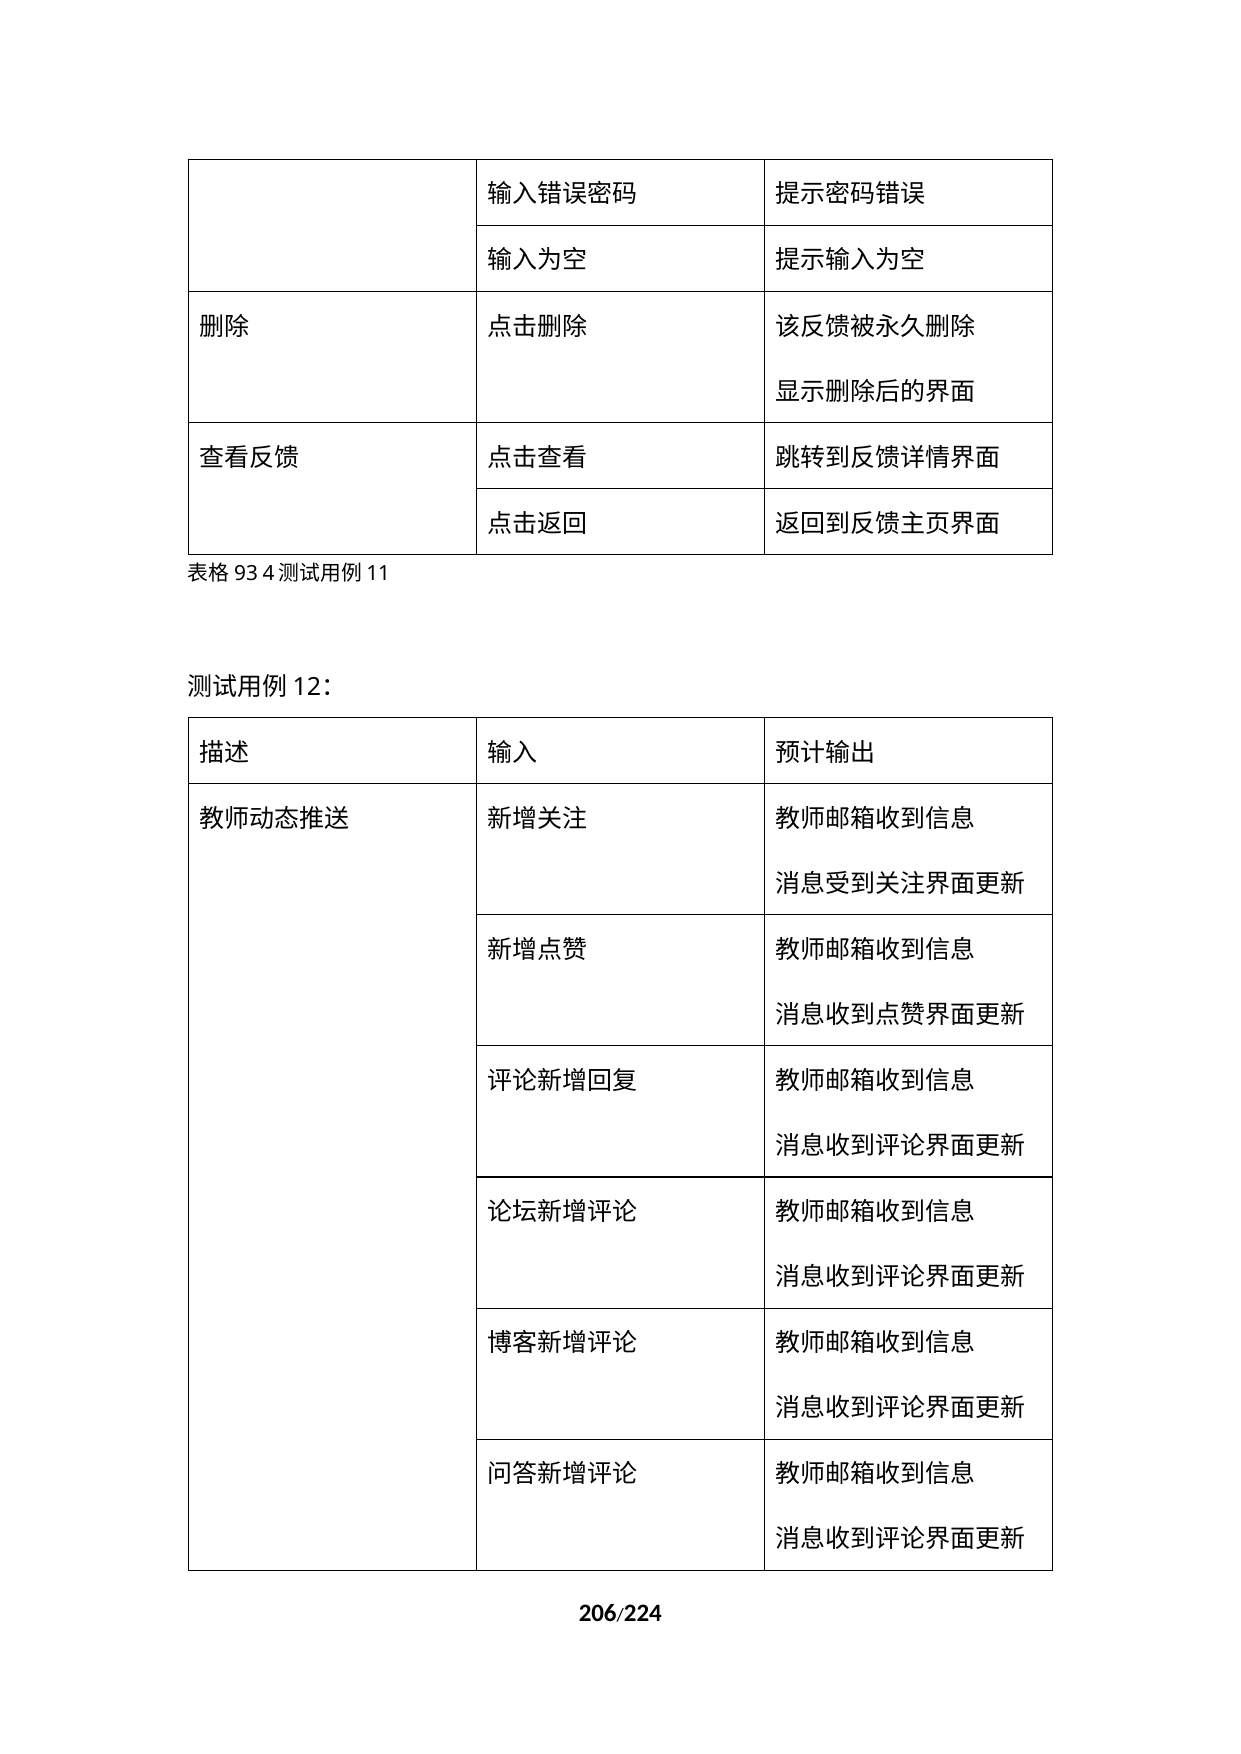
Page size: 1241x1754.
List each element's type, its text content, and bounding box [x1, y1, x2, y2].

text 表格 93 4测试用例11 [187, 555, 1053, 587]
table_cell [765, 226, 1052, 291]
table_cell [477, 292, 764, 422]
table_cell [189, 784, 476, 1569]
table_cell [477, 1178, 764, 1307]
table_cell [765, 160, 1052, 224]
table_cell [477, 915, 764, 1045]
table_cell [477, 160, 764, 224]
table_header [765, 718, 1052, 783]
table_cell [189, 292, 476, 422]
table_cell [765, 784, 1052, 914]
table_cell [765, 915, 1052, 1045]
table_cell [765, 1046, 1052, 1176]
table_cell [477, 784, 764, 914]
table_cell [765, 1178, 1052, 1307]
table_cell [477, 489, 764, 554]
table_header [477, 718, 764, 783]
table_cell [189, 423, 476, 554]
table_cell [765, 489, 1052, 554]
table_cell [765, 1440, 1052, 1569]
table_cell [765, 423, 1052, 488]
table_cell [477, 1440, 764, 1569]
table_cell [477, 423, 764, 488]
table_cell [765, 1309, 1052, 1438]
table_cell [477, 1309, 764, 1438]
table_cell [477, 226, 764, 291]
text 测试用例12： [187, 652, 1053, 717]
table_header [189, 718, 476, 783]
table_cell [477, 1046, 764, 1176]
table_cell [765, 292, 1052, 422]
